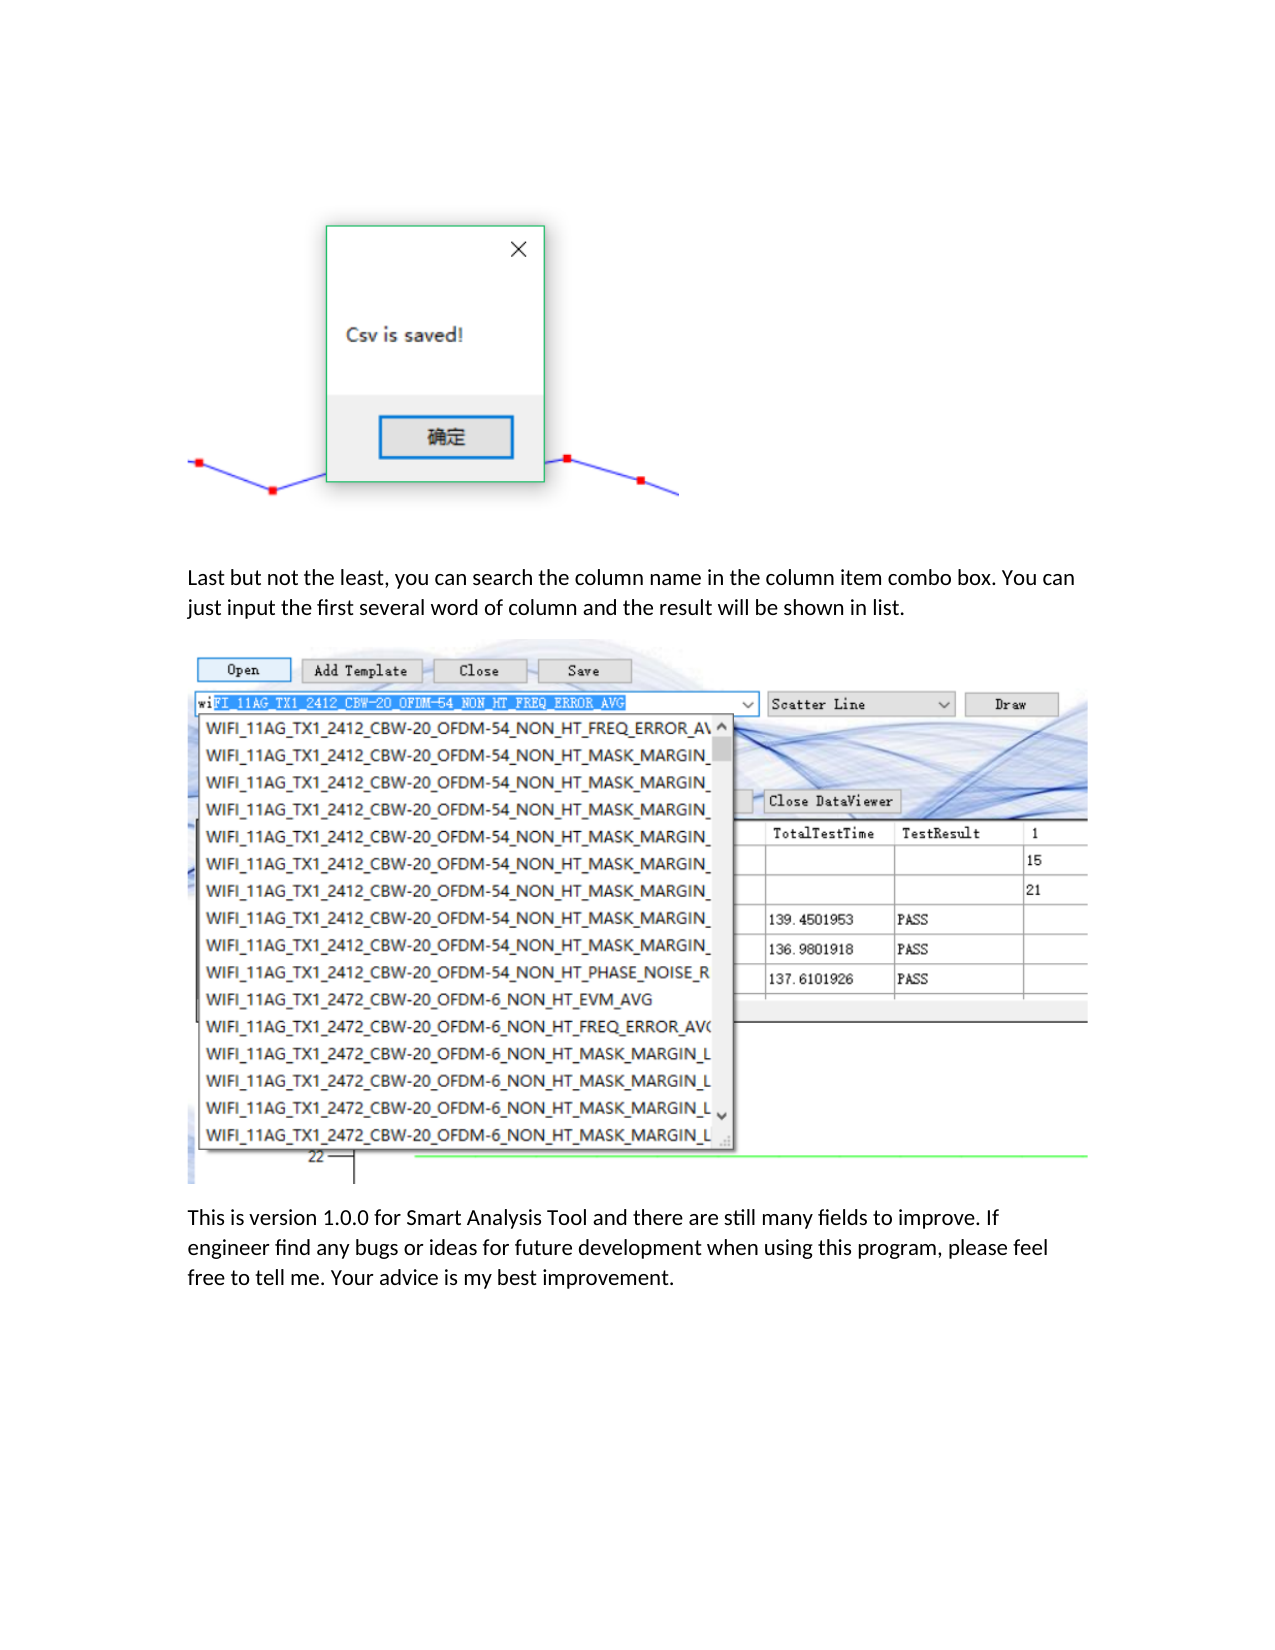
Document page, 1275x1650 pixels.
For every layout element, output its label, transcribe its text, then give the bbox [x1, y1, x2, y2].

text This is version 1.0.0 for Smart Analysis Tool and there are still many fields to improve. If engineer find any bugs or ideas for future development when using this program, please feel free to tell me. Your advice is my best improvement. [187, 1203, 1087, 1291]
picture [187, 639, 1088, 1184]
picture [187, 150, 679, 544]
text Last but not the least, you can search the column name in the column item combo box. You can just input the first several word of column and the result will be shown in list. [187, 563, 1087, 621]
